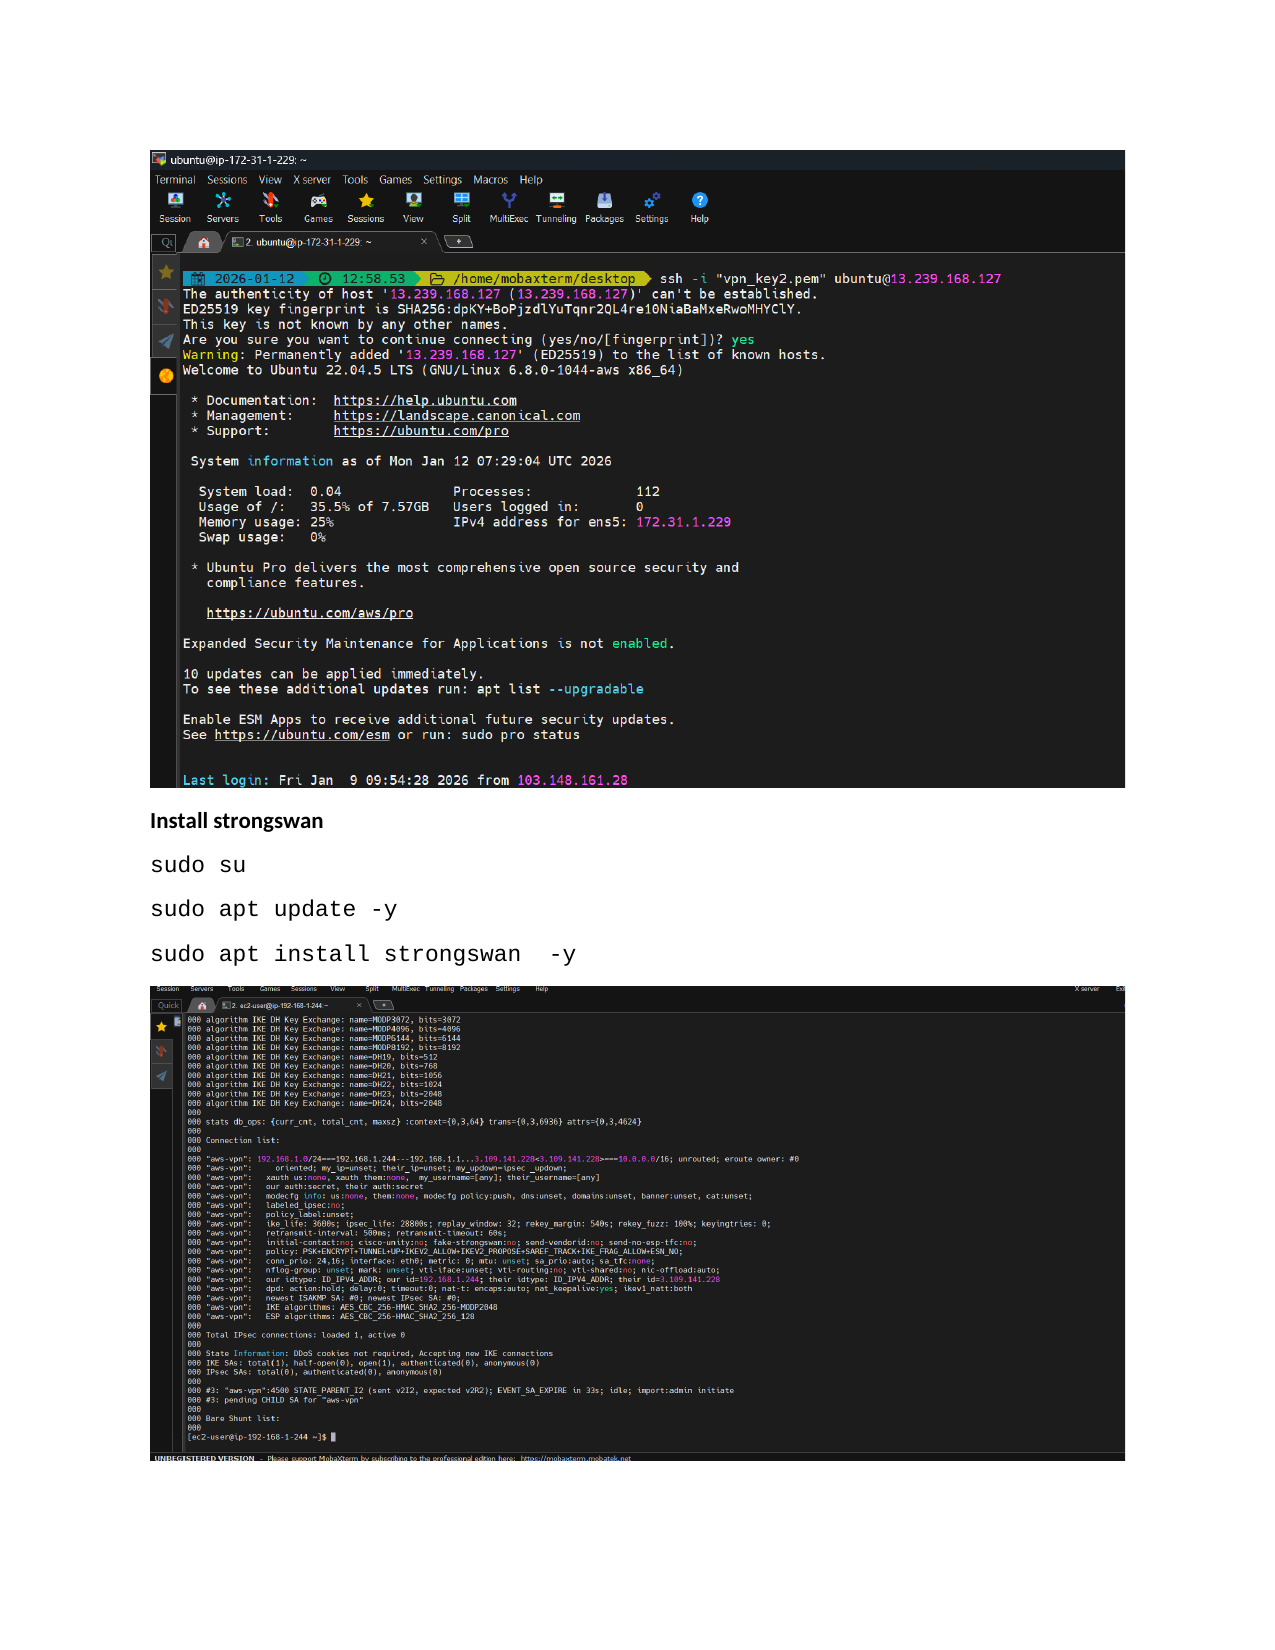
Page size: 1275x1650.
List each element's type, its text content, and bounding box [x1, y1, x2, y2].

text sudo apt install strongswan -y [150, 942, 1125, 968]
text sudo su [150, 853, 1125, 879]
text Install strongswan [150, 806, 1125, 834]
picture [150, 986, 1125, 1461]
picture [150, 150, 1125, 788]
text sudo apt update -y [150, 897, 1125, 923]
